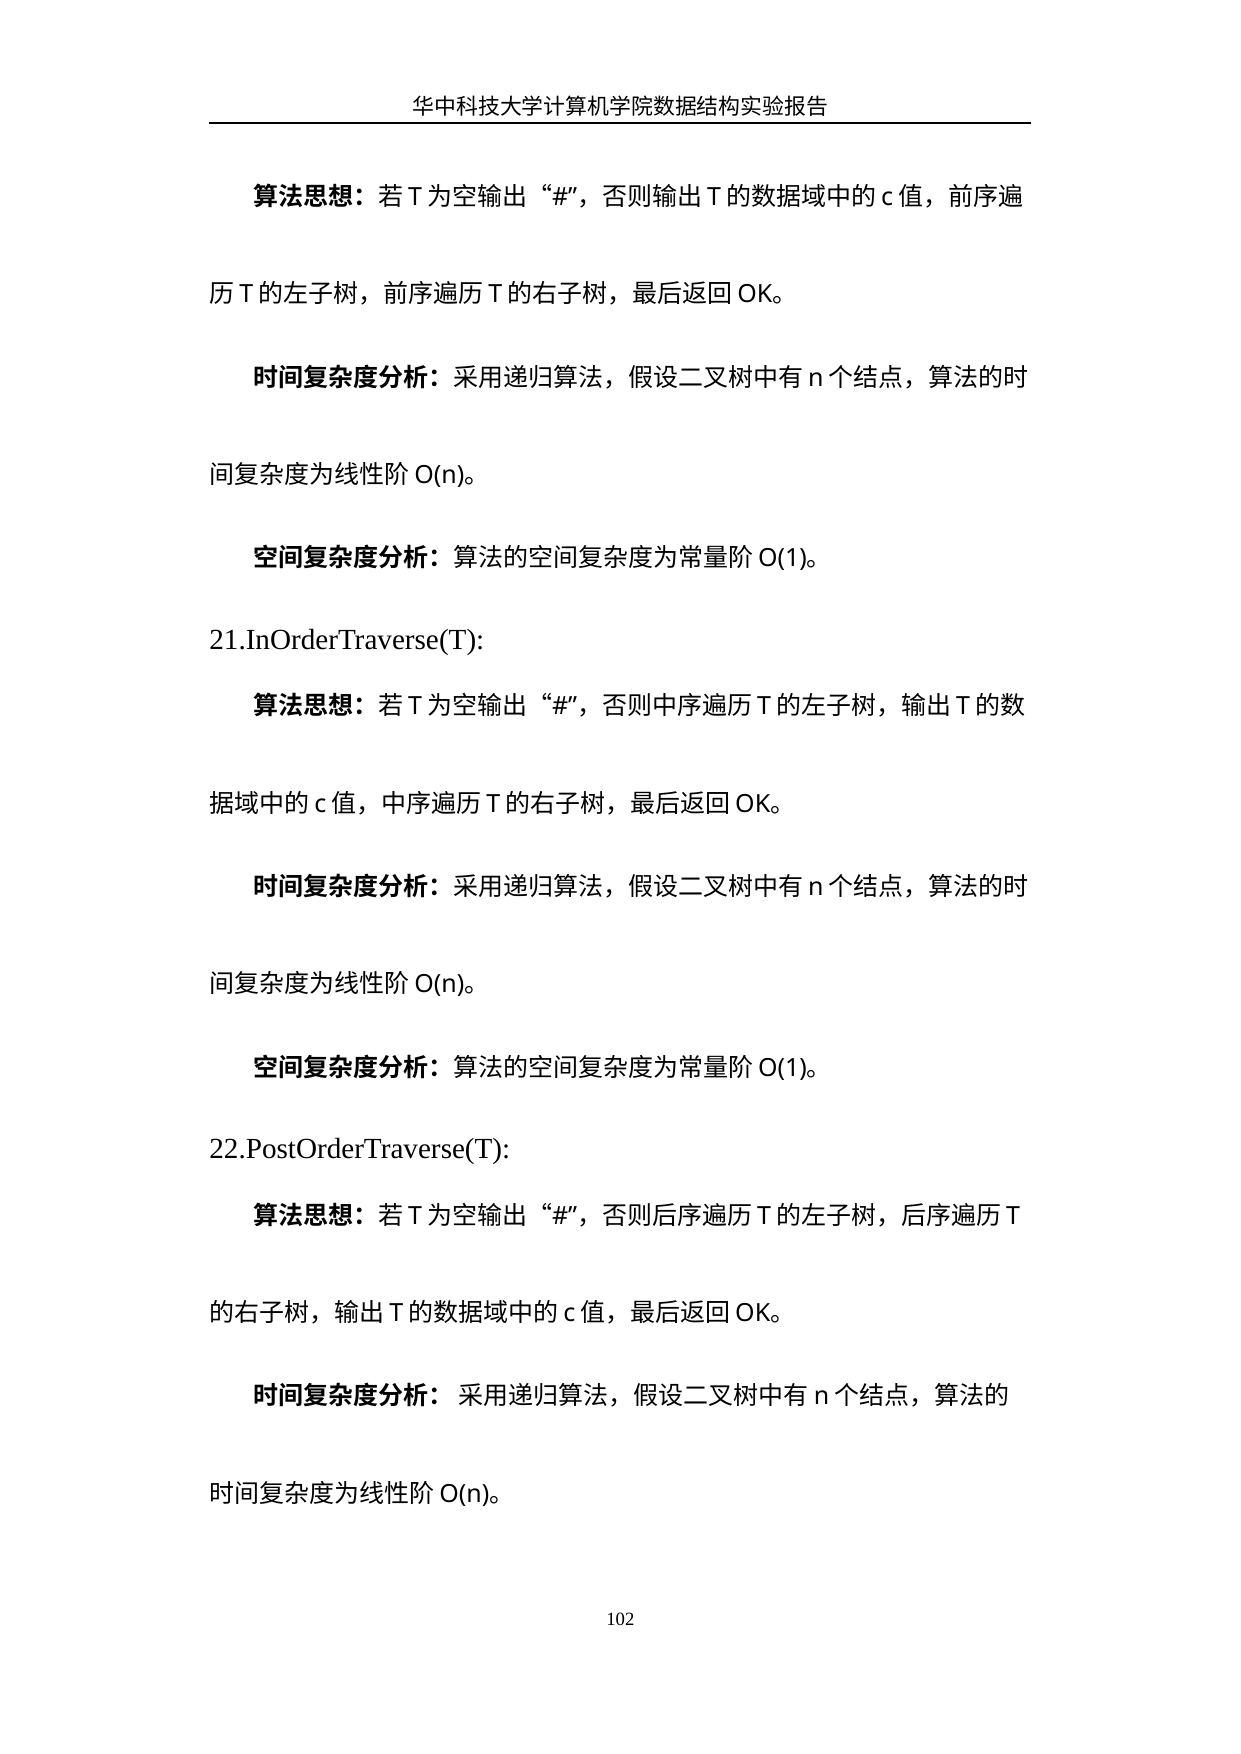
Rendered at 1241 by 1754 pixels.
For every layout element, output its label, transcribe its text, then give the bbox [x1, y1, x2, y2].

text 时间复杂度分析：采用递归算法，假设二叉树中有n个结点，算法的时间复杂度为线性阶O(n)。 [209, 852, 1031, 1014]
text 算法思想：若T为空输出“#”，否则输出T的数据域中的c值，前序遍历T的左子树，前序遍历T的右子树，最后返回OK。 [209, 162, 1031, 324]
text 时间复杂度分析：采用递归算法，假设二叉树中有n个结点，算法的时间复杂度为线性阶O(n)。 [209, 343, 1031, 505]
text 空间复杂度分析：算法的空间复杂度为常量阶O(1)。 [209, 1033, 1031, 1098]
text 算法思想：若T为空输出“#”，否则后序遍历T的左子树，后序遍历T的右子树，输出T的数据域中的c值，最后返回OK。 [209, 1181, 1031, 1343]
text 算法思想：若T为空输出“#”，否则中序遍历T的左子树，输出T的数据域中的c值，中序遍历T的右子树，最后返回OK。 [209, 671, 1031, 834]
text 22.PostOrderTraverse(T): [209, 1116, 1031, 1181]
text 21.InOrderTraverse(T): [209, 606, 1031, 671]
text 时间复杂度分析： 采用递归算法，假设二叉树中有n个结点，算法的时间复杂度为线性阶O(n)。 [209, 1361, 1031, 1524]
text 空间复杂度分析：算法的空间复杂度为常量阶O(1)。 [209, 523, 1031, 588]
